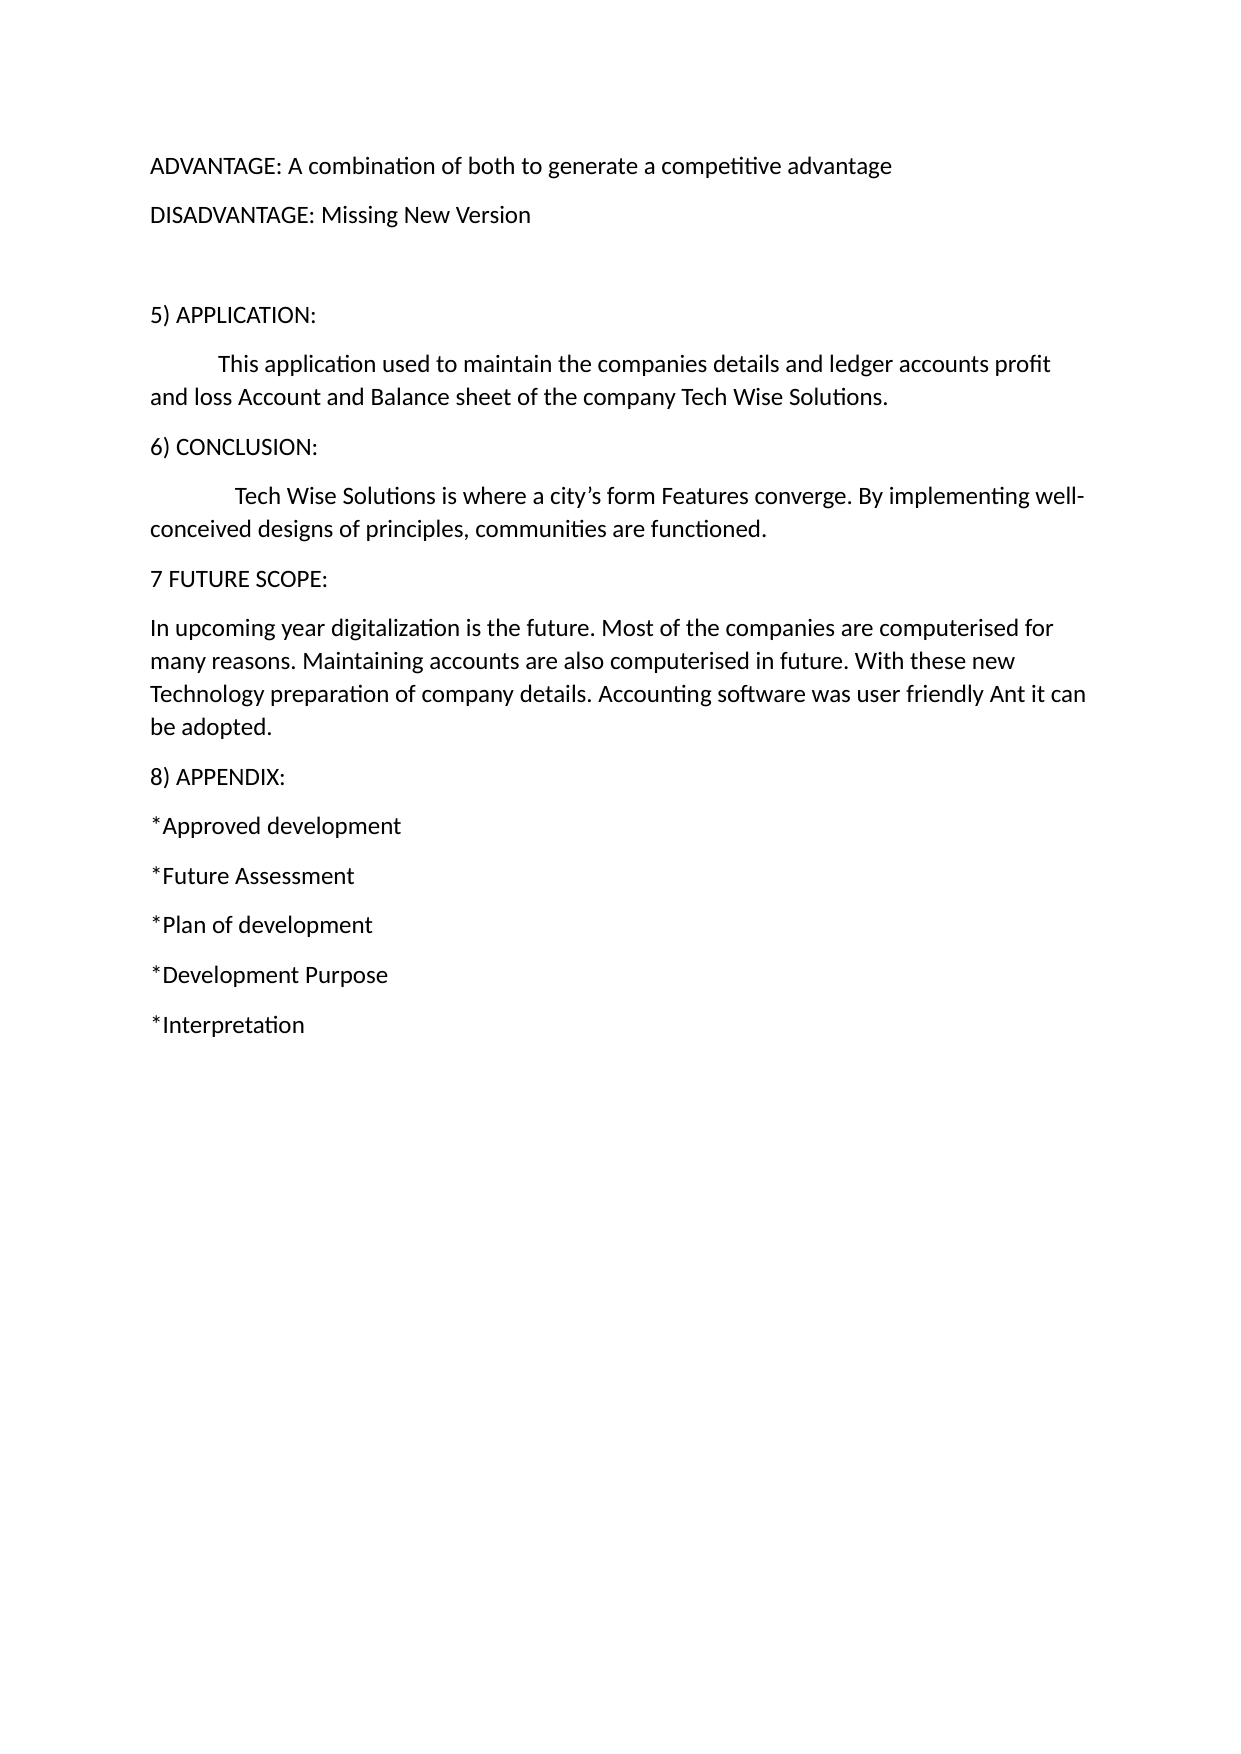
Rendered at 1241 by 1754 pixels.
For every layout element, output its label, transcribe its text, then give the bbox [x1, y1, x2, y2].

text DISADVANTAGE: Missing New Version [150, 199, 1090, 230]
text *Development Purpose [150, 959, 1090, 990]
text *Interpretation [150, 1009, 1090, 1039]
text 5) APPLICATION: [150, 299, 1090, 329]
text *Approved development [150, 810, 1090, 841]
text 8) APPENDIX: [150, 761, 1090, 791]
text ADVANTAGE: A combination of both to generate a competitive advantage [150, 150, 1090, 181]
text This application used to maintain the companies details and ledger accounts profit and loss Account and Balance sheet of the company Tech Wise Solutions. [150, 348, 1090, 412]
text Tech Wise Solutions is where a city’s form Features converge. By implementing well- conceived designs of principles, communities are functioned. [150, 480, 1090, 544]
text In upcoming year digitalization is the future. Most of the companies are computerised for many reasons. Maintaining accounts are also computerised in future. With these new Technology preparation of company details. Accounting software was user friendly Ant it can be adopted. [150, 612, 1090, 742]
text *Future Assessment [150, 860, 1090, 891]
text *Plan of development [150, 909, 1090, 940]
text 6) CONCLUSION: [150, 431, 1090, 461]
text 7 FUTURE SCOPE: [150, 563, 1090, 593]
